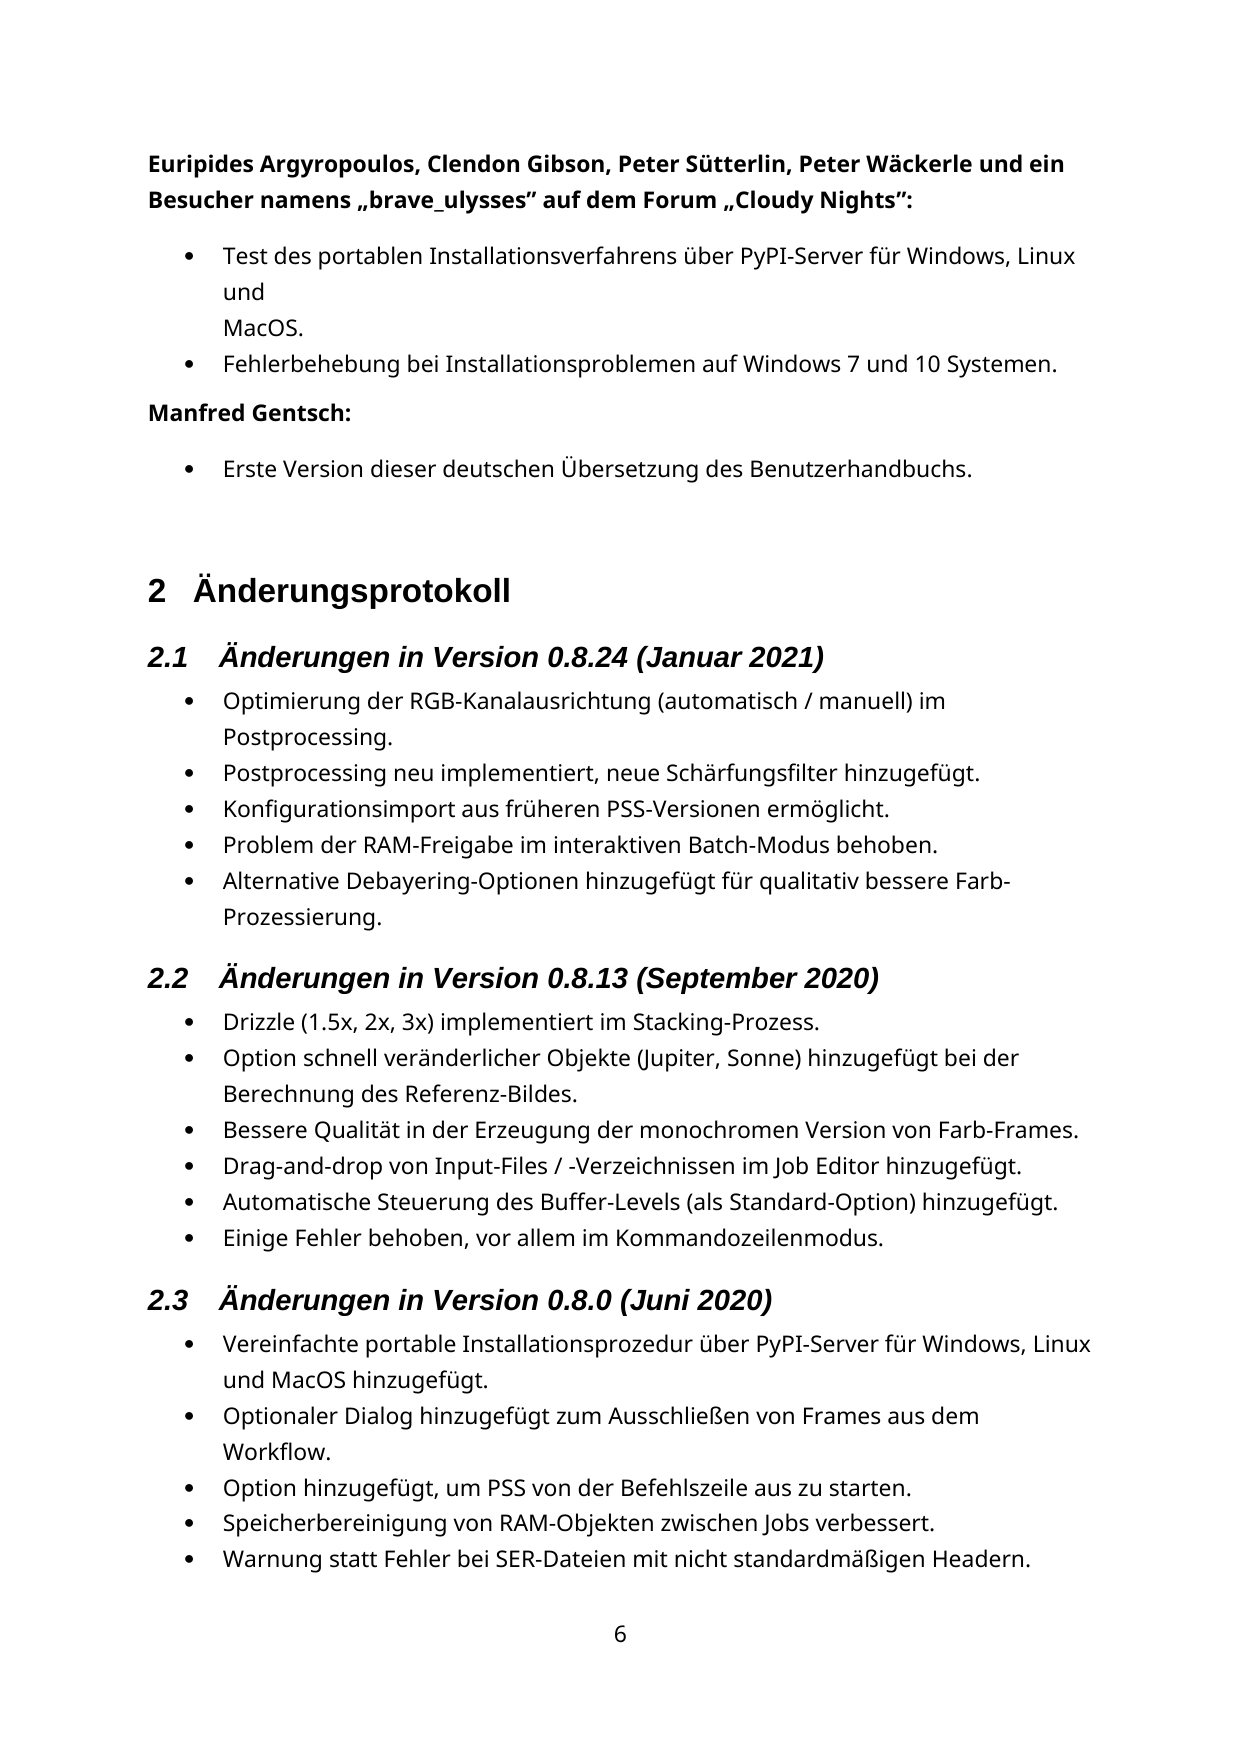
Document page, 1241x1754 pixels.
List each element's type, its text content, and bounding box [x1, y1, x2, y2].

text Euripides Argyropoulos, Clendon Gibson, Peter Sütterlin, Peter Wäckerle und ein Besucher namens „brave_ulysses” auf dem Forum „Cloudy Nights”: [148, 148, 1093, 215]
list Warnung statt Fehler bei SER-Dateien mit nicht standardmäßigen Headern. [185, 1543, 1093, 1574]
list Speicherbereinigung von RAM-Objekten zwischen Jobs verbessert. [185, 1507, 1093, 1539]
list Konfigurationsimport aus früheren PSS-Versionen ermöglicht. [185, 793, 1093, 824]
subtitle Änderungsprotokoll [148, 571, 1093, 609]
list Test des portablen Installationsverfahrens über PyPI-Server für Windows, Linux und MacOS. [185, 240, 1093, 343]
list Bessere Qualität in der Erzeugung der monochromen Version von Farb-Frames. [185, 1114, 1093, 1145]
subtitle Änderungen in Version 0.8.13 (September 2020) [148, 962, 1093, 995]
subtitle Änderungen in Version 0.8.24 (Januar 2021) [148, 640, 1093, 674]
list Drag-and-drop von Input-Files / -Verzeichnissen im Job Editor hinzugefügt. [185, 1150, 1093, 1181]
list Alternative Debayering-Optionen hinzugefügt für qualitativ bessere Farb-Prozessierung. [185, 865, 1093, 932]
list Option schnell veränderlicher Objekte (Jupiter, Sonne) hinzugefügt bei der Berechnung des Referenz-Bildes. [185, 1042, 1093, 1109]
list Drizzle (1.5x, 2x, 3x) implementiert im Stacking-Prozess. [185, 1006, 1093, 1038]
subtitle Änderungen in Version 0.8.0 (Juni 2020) [148, 1283, 1093, 1316]
list Fehlerbehebung bei Installationsproblemen auf Windows 7 und 10 Systemen. [185, 348, 1093, 379]
list Postprocessing neu implementiert, neue Schärfungsfilter hinzugefügt. [185, 757, 1093, 788]
list Option hinzugefügt, um PSS von der Befehlszeile aus zu starten. [185, 1471, 1093, 1503]
list Problem der RAM-Freigabe im interaktiven Batch-Modus behoben. [185, 829, 1093, 860]
list Erste Version dieser deutschen Übersetzung des Benutzerhandbuchs. [185, 453, 1093, 484]
list Automatische Steuerung des Buffer-Levels (als Standard-Option) hinzugefügt. [185, 1186, 1093, 1217]
list Einige Fehler behoben, vor allem im Kommandozeilenmodus. [185, 1222, 1093, 1253]
text Manfred Gentsch: [148, 397, 1093, 428]
list Optionaler Dialog hinzugefügt zum Ausschließen von Frames aus dem Workflow. [185, 1399, 1093, 1467]
list Vereinfachte portable Installationsprozedur über PyPI-Server für Windows, Linux und MacOS hinzugefügt. [185, 1328, 1093, 1395]
list Optimierung der RGB-Kanalausrichtung (automatisch / manuell) im Postprocessing. [185, 685, 1093, 752]
